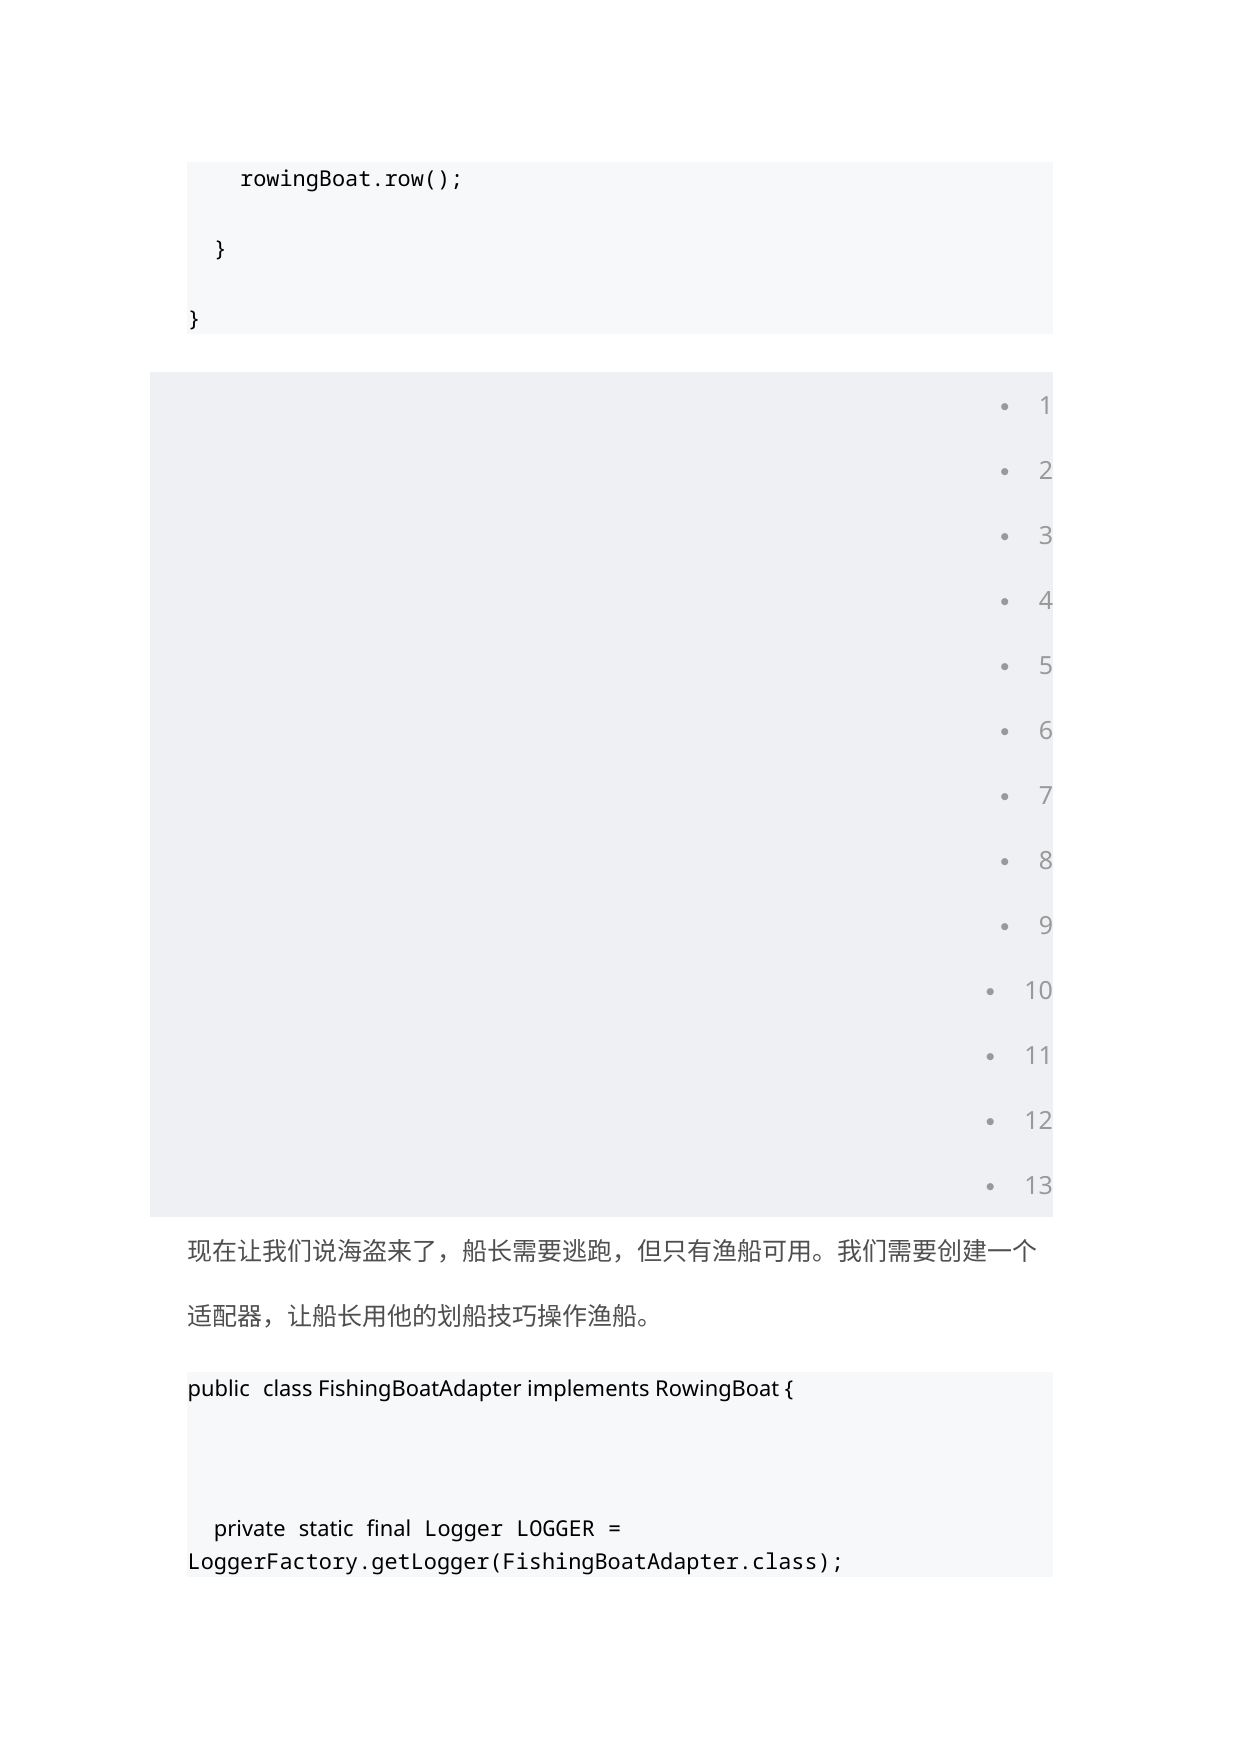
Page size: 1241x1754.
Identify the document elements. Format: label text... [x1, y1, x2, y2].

list 5 [150, 632, 1053, 697]
list 12 [150, 1087, 1053, 1152]
list 11 [150, 1022, 1053, 1087]
text private static final Logger LOGGER = LoggerFactory.getLogger(FishingBoatAdapter.class); [187, 1512, 1053, 1577]
list 7 [150, 762, 1053, 827]
text 现在让我们说海盗来了，船长需要逃跑，但只有渔船可用。我们需要创建一个适配器，让船长用他的划船技巧操作渔船。 [187, 1217, 1053, 1347]
list 1 [150, 372, 1053, 437]
list 9 [150, 892, 1053, 957]
list 10 [150, 957, 1053, 1022]
text public class FishingBoatAdapter implements RowingBoat { [187, 1372, 1053, 1404]
text rowingBoat.row(); [187, 162, 1053, 194]
list 6 [150, 697, 1053, 762]
text } [187, 302, 1053, 334]
list 13 [150, 1152, 1053, 1217]
list 4 [150, 567, 1053, 632]
list 8 [150, 827, 1053, 892]
list 2 [150, 437, 1053, 502]
list 3 [150, 502, 1053, 567]
text } [187, 232, 1053, 264]
